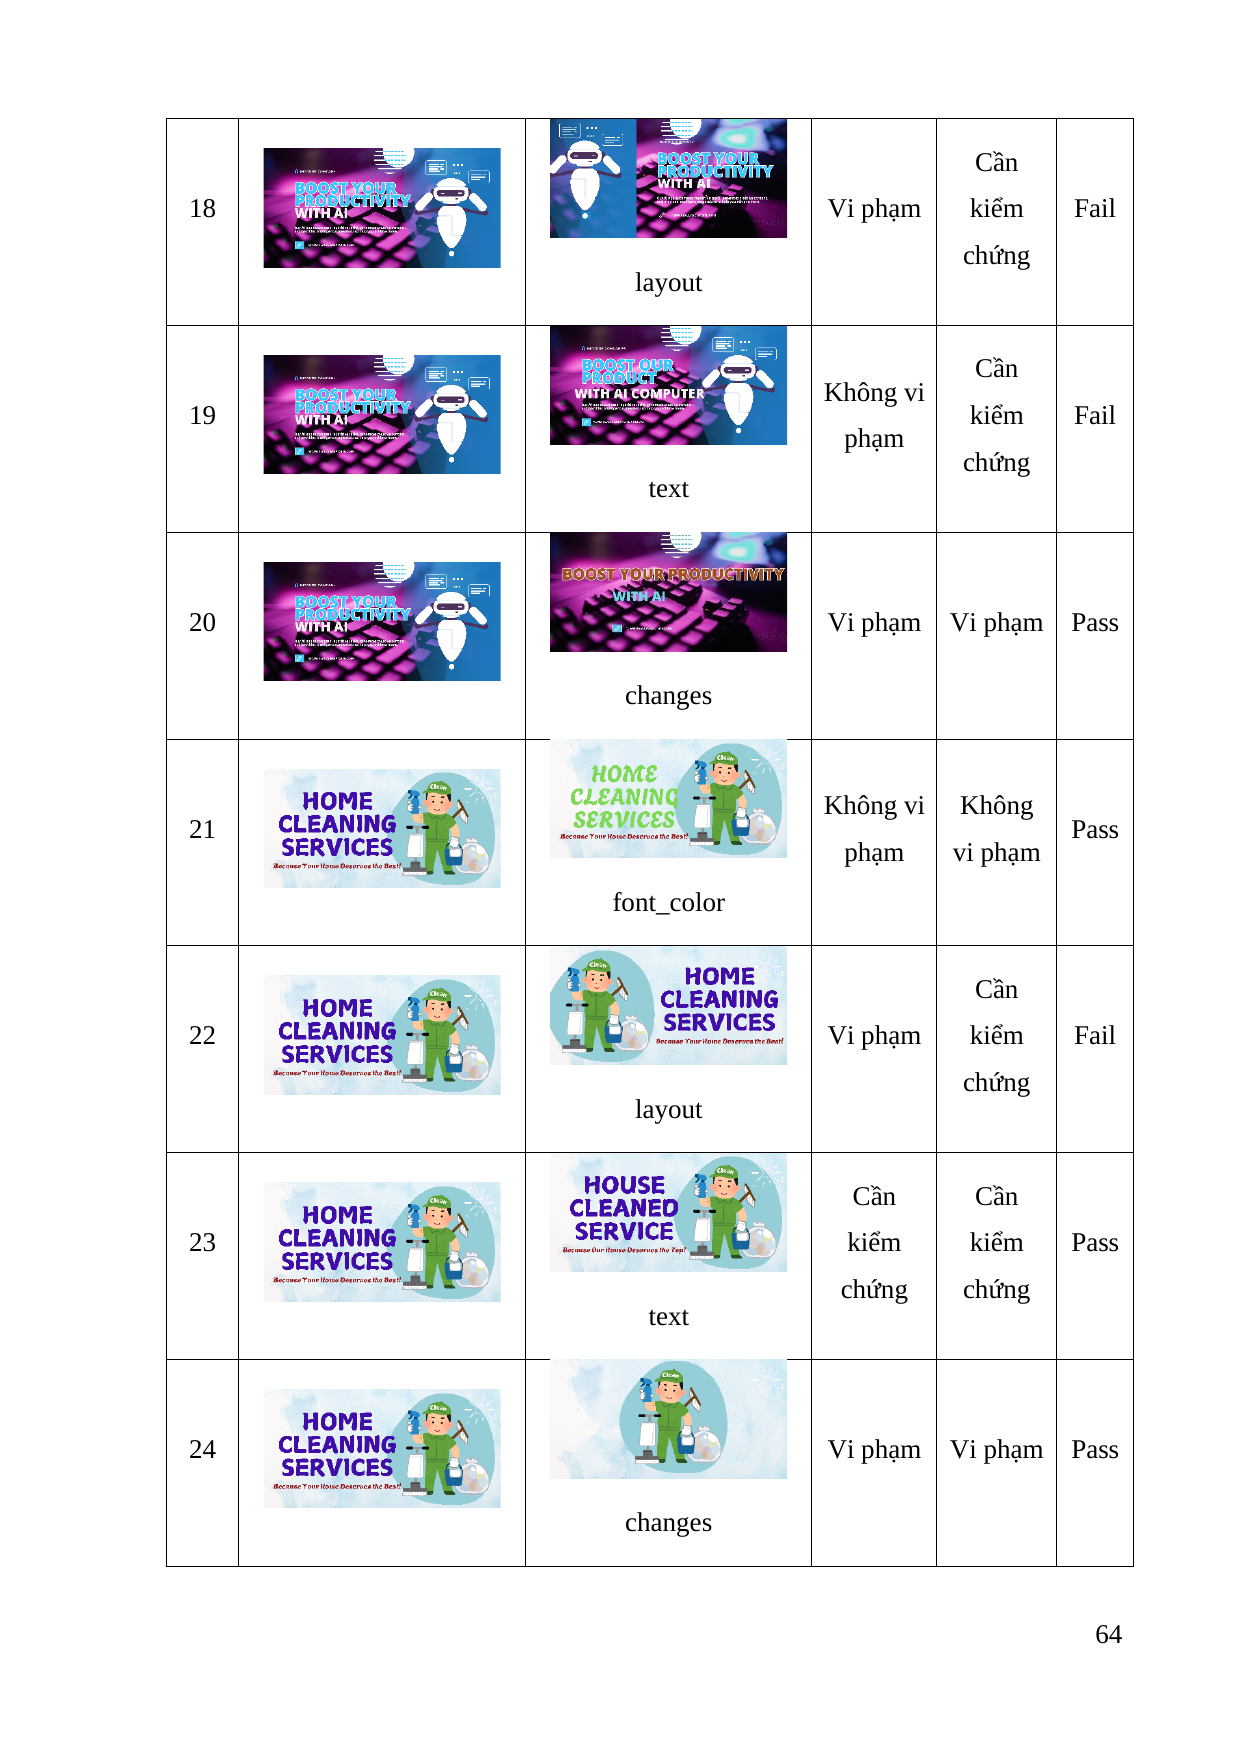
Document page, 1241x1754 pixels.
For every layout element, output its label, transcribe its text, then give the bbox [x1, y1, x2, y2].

table_cell font_color [526, 740, 811, 945]
table_cell [239, 740, 525, 945]
picture [263, 1389, 501, 1508]
table_cell [239, 533, 525, 738]
table_cell Cần kiểm chứng [937, 946, 1056, 1152]
table_cell text [526, 1153, 811, 1359]
table_cell 22 [167, 946, 238, 1152]
table_cell text [526, 326, 811, 532]
picture [550, 739, 788, 858]
table_cell Vi phạm [812, 946, 936, 1152]
table_cell 24 [167, 1360, 238, 1566]
table_cell Fail [1057, 119, 1133, 325]
table_cell Cần kiểm chứng [937, 326, 1056, 532]
table_cell changes [526, 1360, 811, 1566]
table_cell Fail [1057, 326, 1133, 532]
table_cell Pass [1057, 1153, 1133, 1359]
table_cell Cần kiểm chứng [937, 119, 1056, 325]
table_cell Không vi phạm [812, 740, 936, 945]
table_cell [239, 1360, 525, 1566]
picture [263, 1182, 501, 1302]
table_cell Pass [1057, 1360, 1133, 1566]
picture [263, 769, 501, 888]
table_cell 21 [167, 740, 238, 945]
table_cell Vi phạm [812, 533, 936, 738]
table_cell [239, 326, 525, 532]
table_cell [239, 1153, 525, 1359]
table_cell Pass [1057, 533, 1133, 738]
picture [550, 1153, 788, 1272]
table_cell 20 [167, 533, 238, 738]
picture [550, 119, 788, 238]
table_cell [239, 119, 525, 325]
table_cell Cần kiểm chứng [937, 1153, 1056, 1359]
table_cell Không vi phạm [812, 326, 936, 532]
picture [550, 326, 788, 445]
picture [263, 148, 501, 268]
table_cell [239, 946, 525, 1152]
table_cell 19 [167, 326, 238, 532]
table_cell 18 [167, 119, 238, 325]
table_cell Không vi phạm [937, 740, 1056, 945]
table_cell Vi phạm [937, 1360, 1056, 1566]
table_cell Vi phạm [937, 533, 1056, 738]
picture [263, 355, 501, 474]
table_cell 23 [167, 1153, 238, 1359]
table_cell Cần kiểm chứng [812, 1153, 936, 1359]
picture [550, 1359, 788, 1479]
table_cell layout [526, 119, 811, 325]
table_cell Fail [1057, 946, 1133, 1152]
table_cell layout [526, 946, 811, 1152]
picture [263, 562, 501, 681]
picture [263, 975, 501, 1095]
picture [550, 532, 788, 652]
table_cell Vi phạm [812, 119, 936, 325]
table_cell Pass [1057, 740, 1133, 945]
picture [550, 946, 788, 1065]
table_cell changes [526, 533, 811, 738]
table_cell Vi phạm [812, 1360, 936, 1566]
